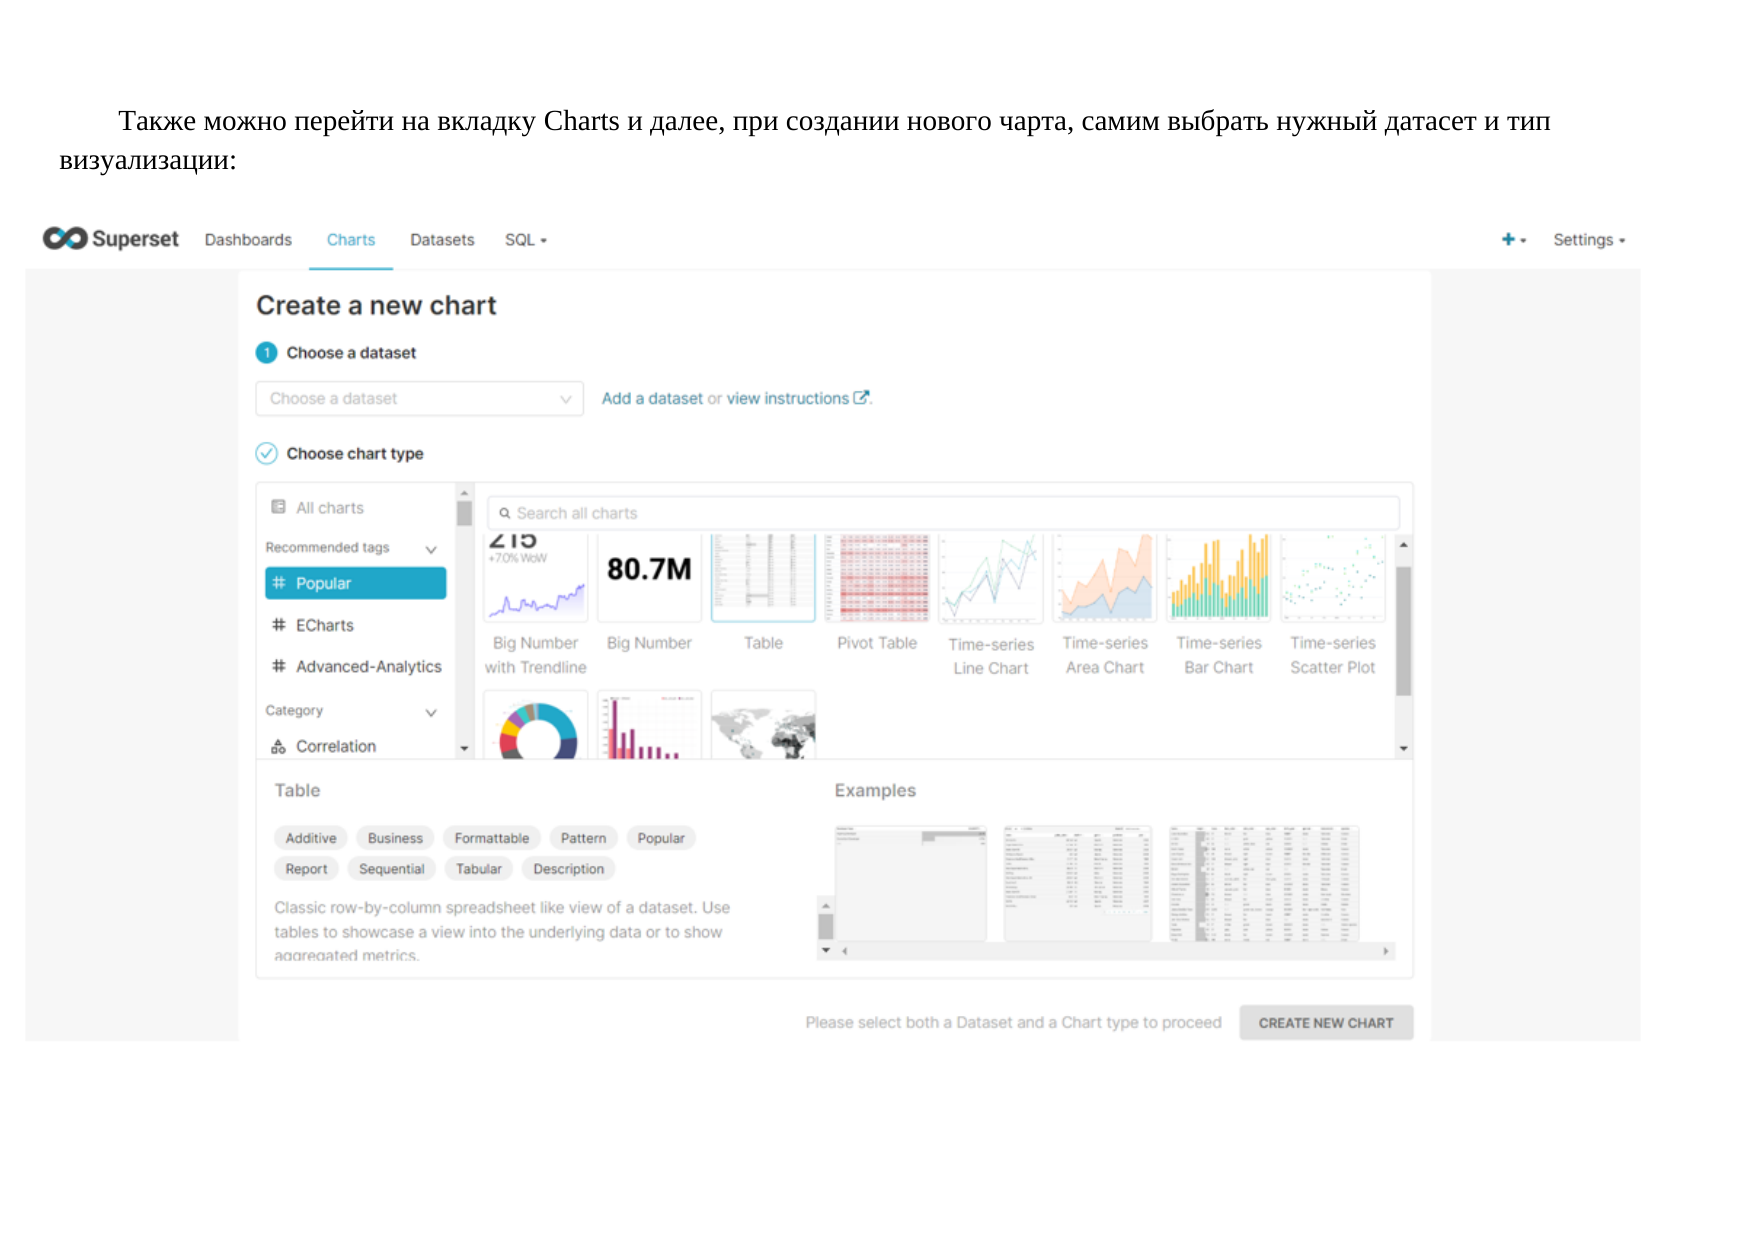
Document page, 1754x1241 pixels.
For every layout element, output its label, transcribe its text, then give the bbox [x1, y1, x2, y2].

picture [14, 218, 1651, 1066]
text Также можно перейти на вкладку Charts и далее, при создании нового чарта, самим выбрать нужный датасет и тип визуализации: [59, 103, 1695, 175]
